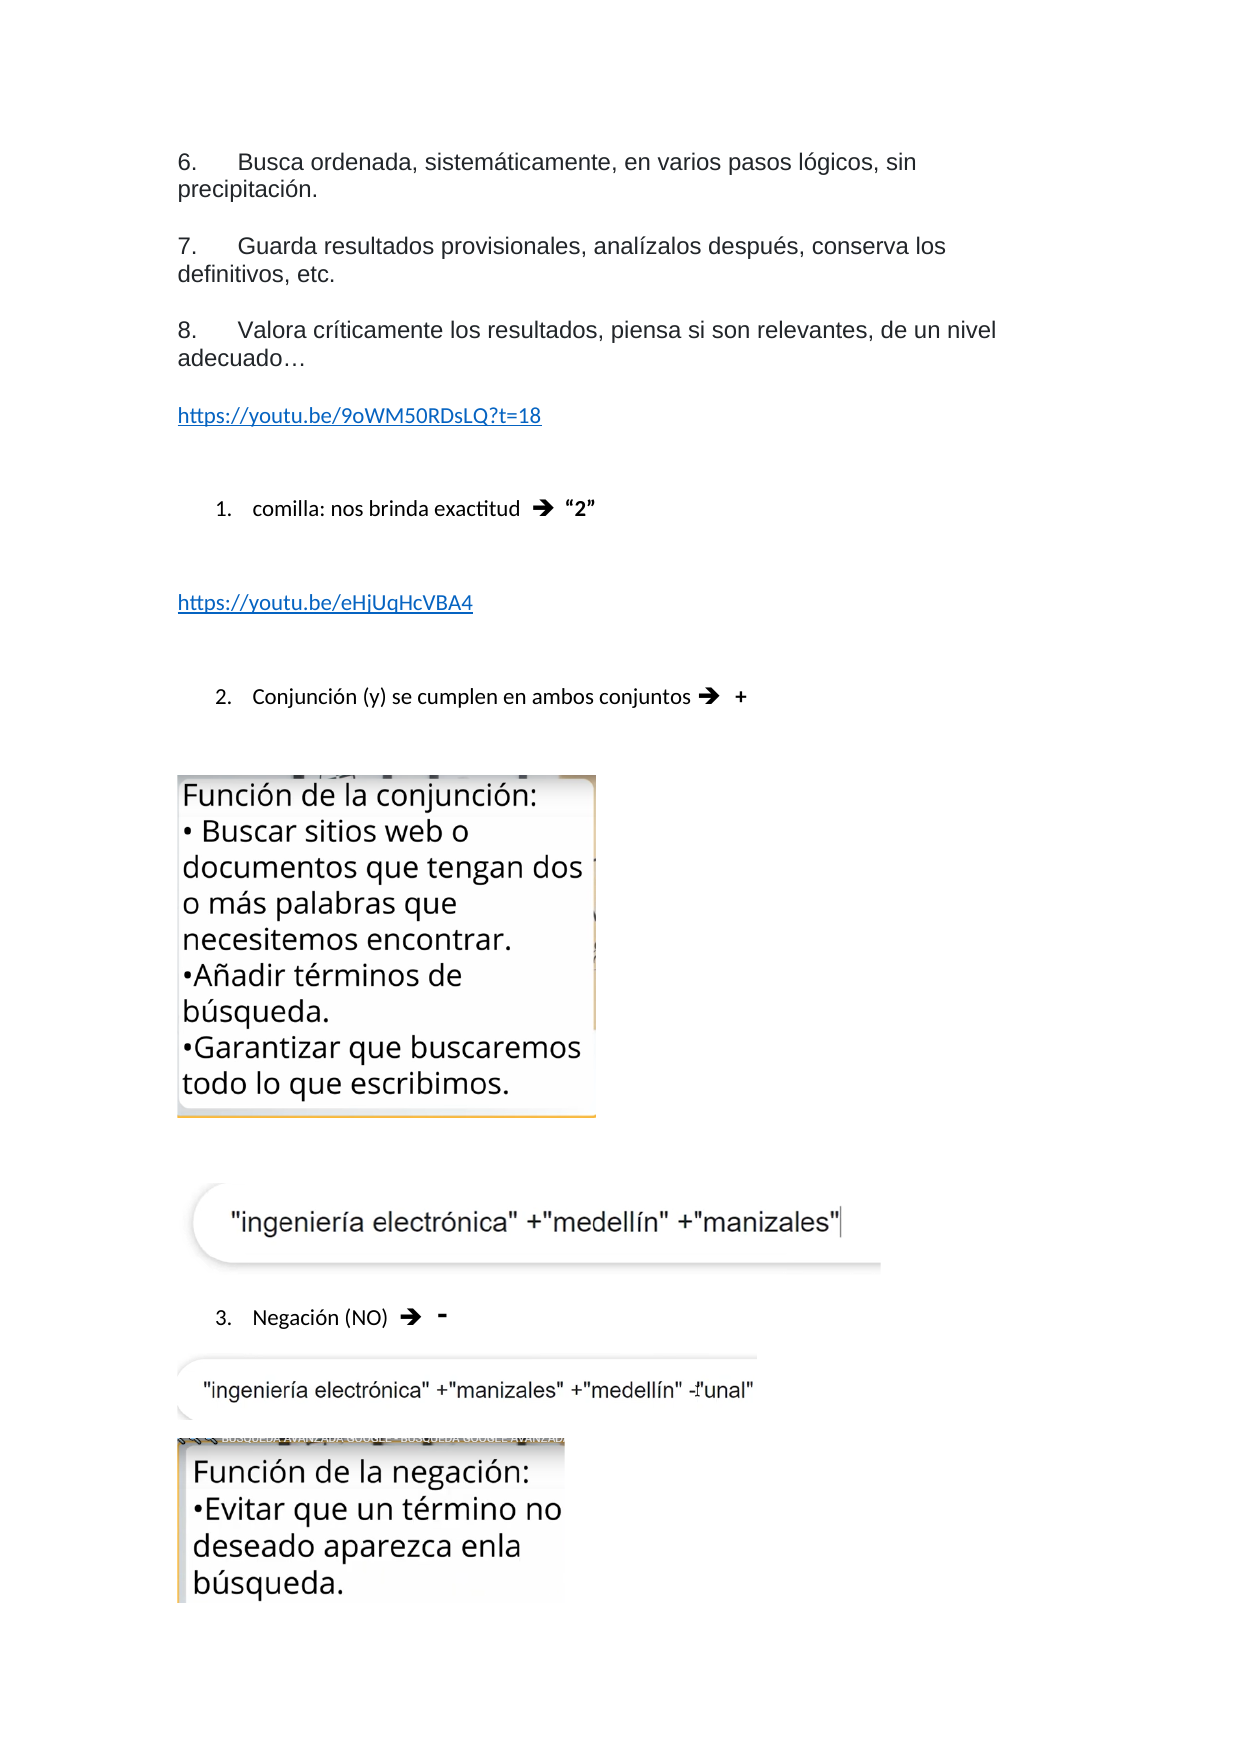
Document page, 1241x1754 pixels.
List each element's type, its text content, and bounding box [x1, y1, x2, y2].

picture [177, 1438, 565, 1603]
list comilla: nos brinda exactitud “2” [215, 494, 1063, 522]
text https://youtu.be/eHjUqHcVBA4 [177, 588, 1063, 616]
picture [177, 775, 596, 1118]
picture [177, 1183, 881, 1275]
picture [177, 1353, 757, 1420]
text 7. Guarda resultados provisionales, analízalos después, conserva los definitivos, etc. [177, 232, 1063, 287]
text 8. Valora críticamente los resultados, piensa si son relevantes, de un nivel adecuado… [177, 316, 1063, 372]
text https://youtu.be/9oWM50RDsLQ?t=18 [177, 401, 1063, 429]
text 6. Busca ordenada, sistemáticamente, en varios pasos lógicos, sin precipitación. [177, 148, 1063, 203]
list Negación (NO) - [215, 1293, 1063, 1334]
list Conjunción (y) se cumplen en ambos conjuntos + [215, 682, 1063, 710]
